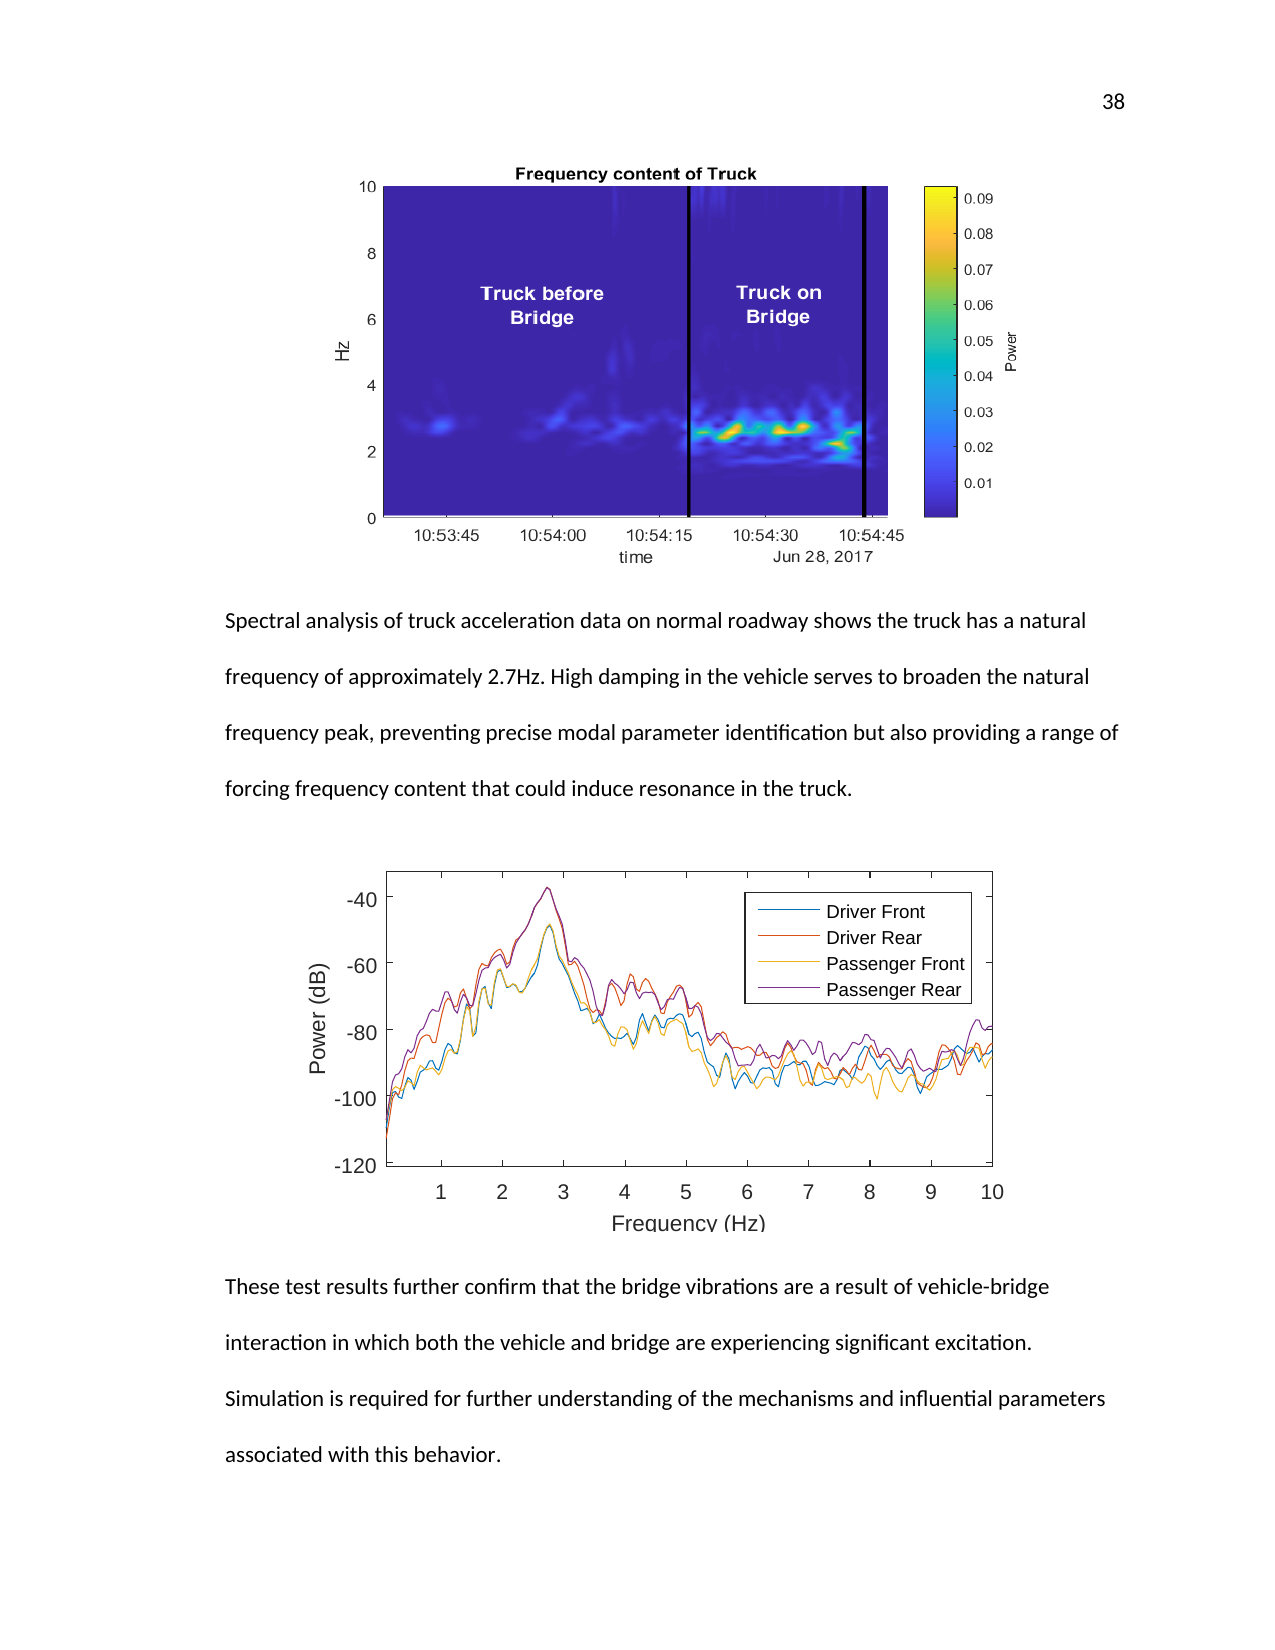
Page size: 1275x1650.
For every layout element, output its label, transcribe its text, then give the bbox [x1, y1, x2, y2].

text These test results further confirm that the bridge vibrations are a result of vehicle-bridge interaction in which both the vehicle and bridge are experiencing significant excitation. Simulation is required for further understanding of the mechanisms and influential parameters associated with this behavior. [225, 1272, 1125, 1468]
text Spectral analysis of truck acceleration data on normal roadway shows the truck has a natural frequency of approximately 2.7Hz. High damping in the vehicle serves to broaden the natural frequency peak, preventing precise modal parameter identification but also providing a range of forcing frequency content that could induce resonance in the truck. [225, 606, 1125, 802]
picture [300, 156, 1050, 566]
